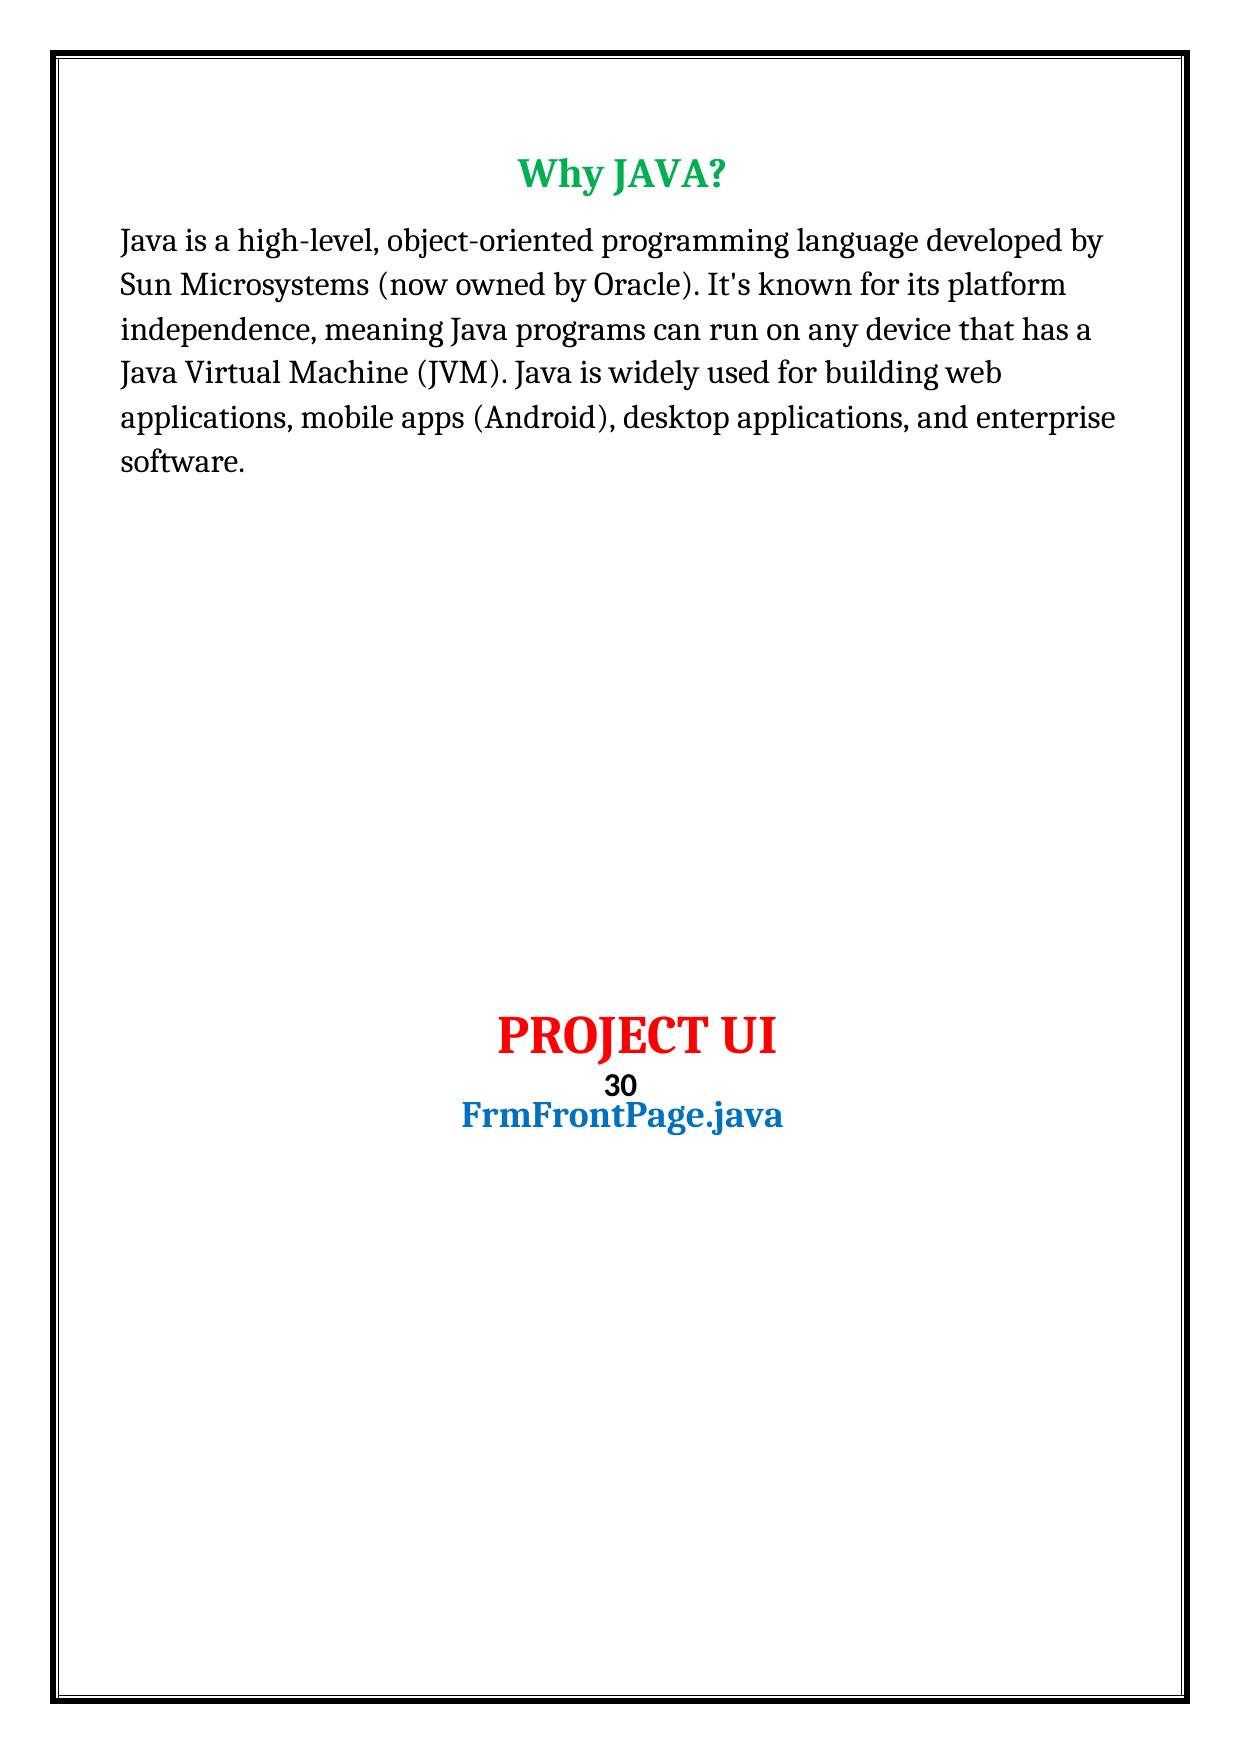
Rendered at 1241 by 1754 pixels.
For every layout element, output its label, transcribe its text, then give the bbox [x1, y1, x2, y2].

text Java is a high-level, object-oriented programming language developed by Sun Microsystems (now owned by Oracle). It's known for its platform independence, meaning Java programs can run on any device that has a Java Virtual Machine (JVM). Java is widely used for building web applications, mobile apps (Android), desktop applications, and enterprise software. [120, 222, 1124, 480]
text Why JAVA? [120, 150, 1124, 198]
text PROJECT UI [150, 1005, 1124, 1067]
text FrmFrontPage.java [120, 1093, 1124, 1136]
